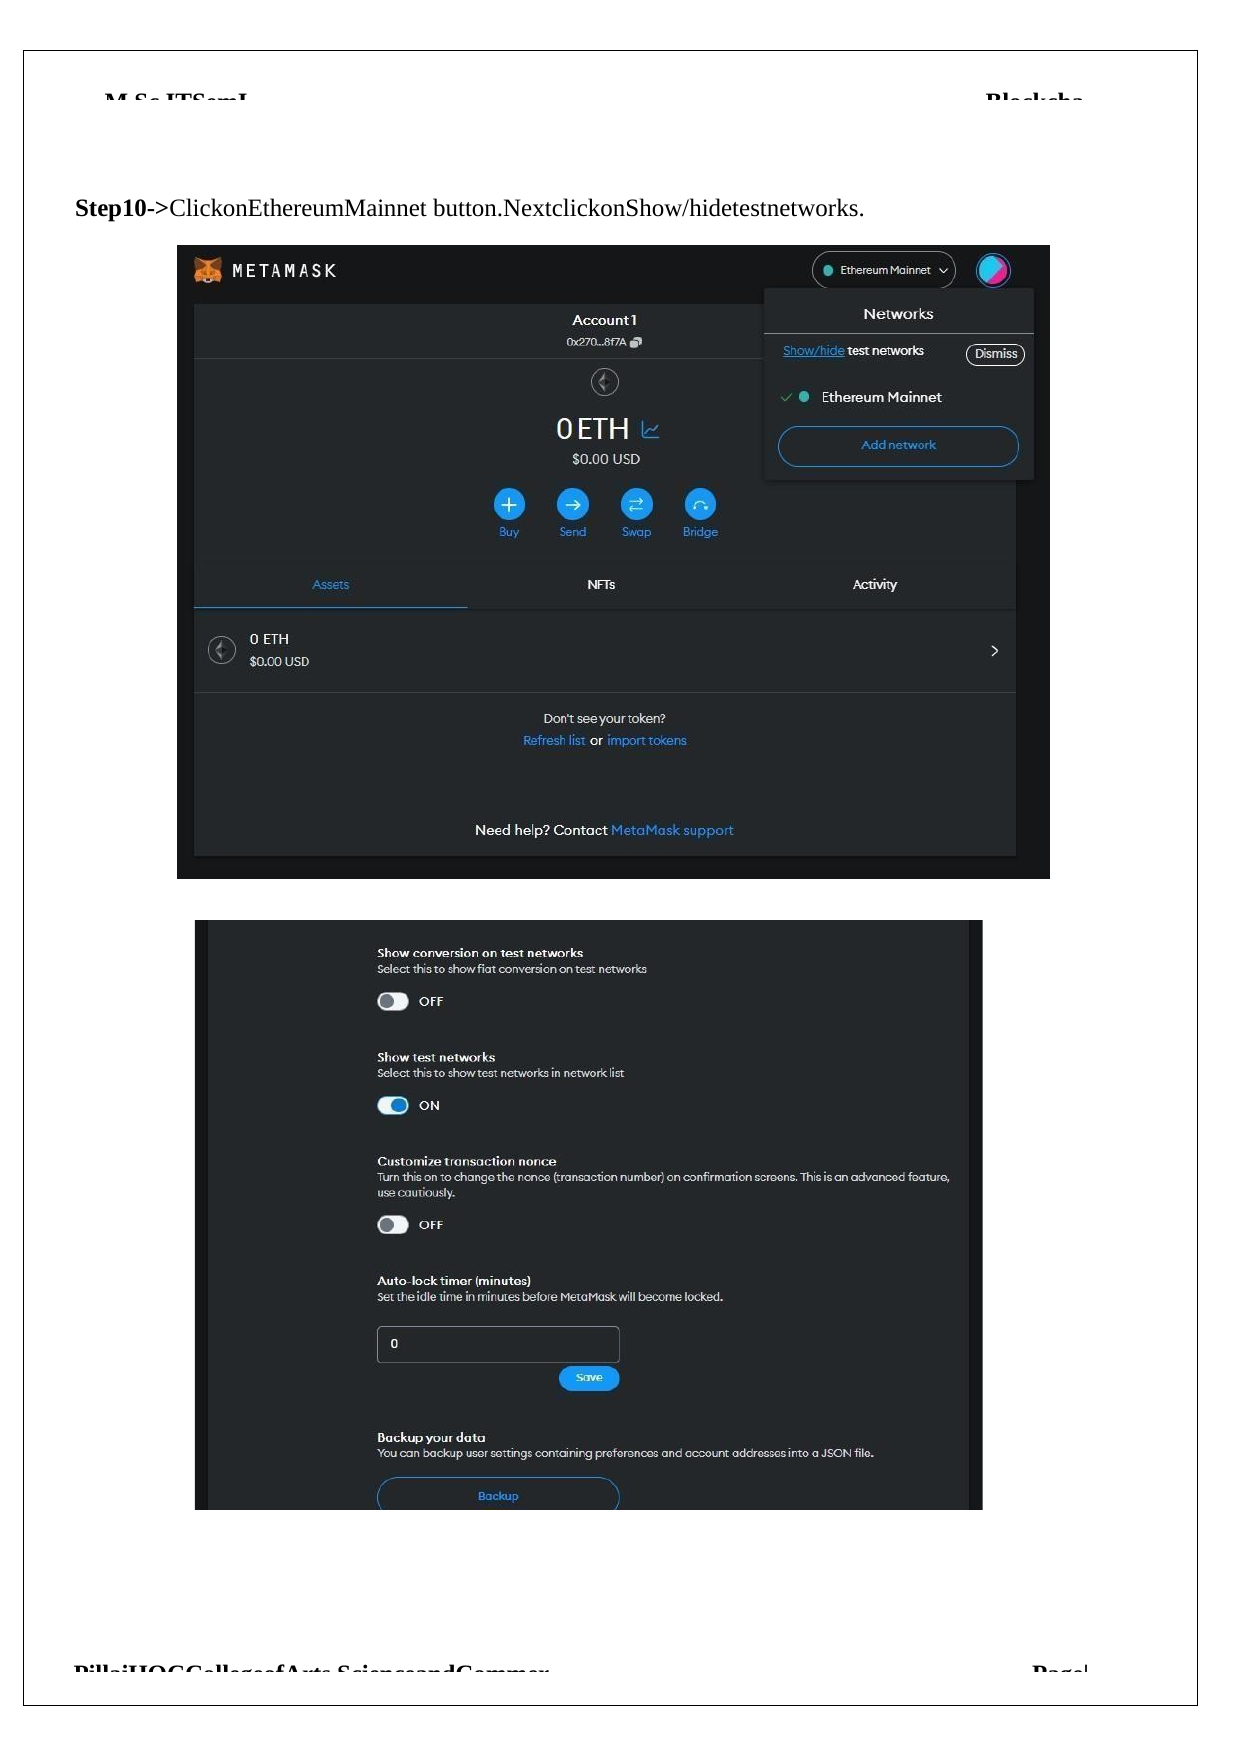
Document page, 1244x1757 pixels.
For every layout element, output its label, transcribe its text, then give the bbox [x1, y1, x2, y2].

picture [194, 920, 983, 1510]
picture [177, 245, 1050, 879]
text Step10->ClickonEthereumMainnet button.NextclickonShow/hidetestnetworks. [75, 193, 1197, 222]
